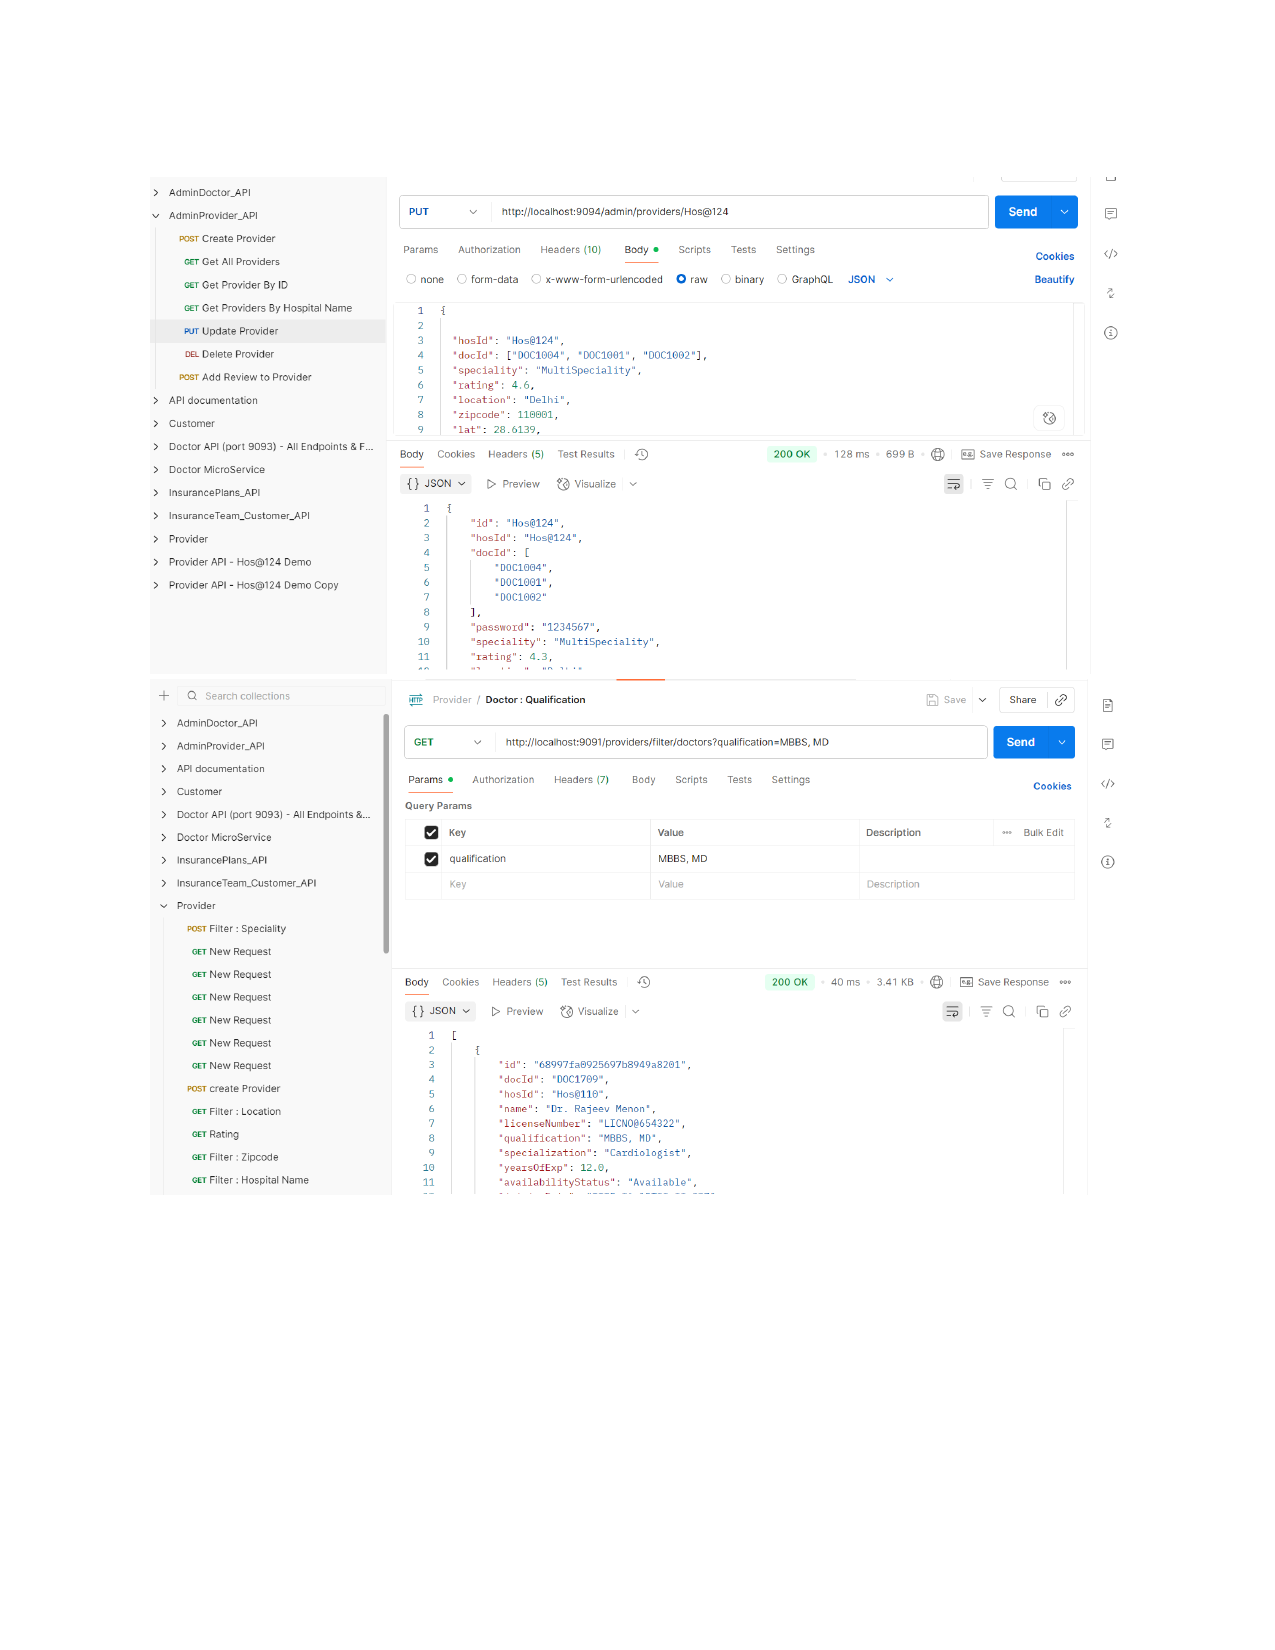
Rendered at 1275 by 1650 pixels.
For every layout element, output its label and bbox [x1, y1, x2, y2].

picture [150, 679, 1125, 1195]
picture [150, 177, 1125, 674]
